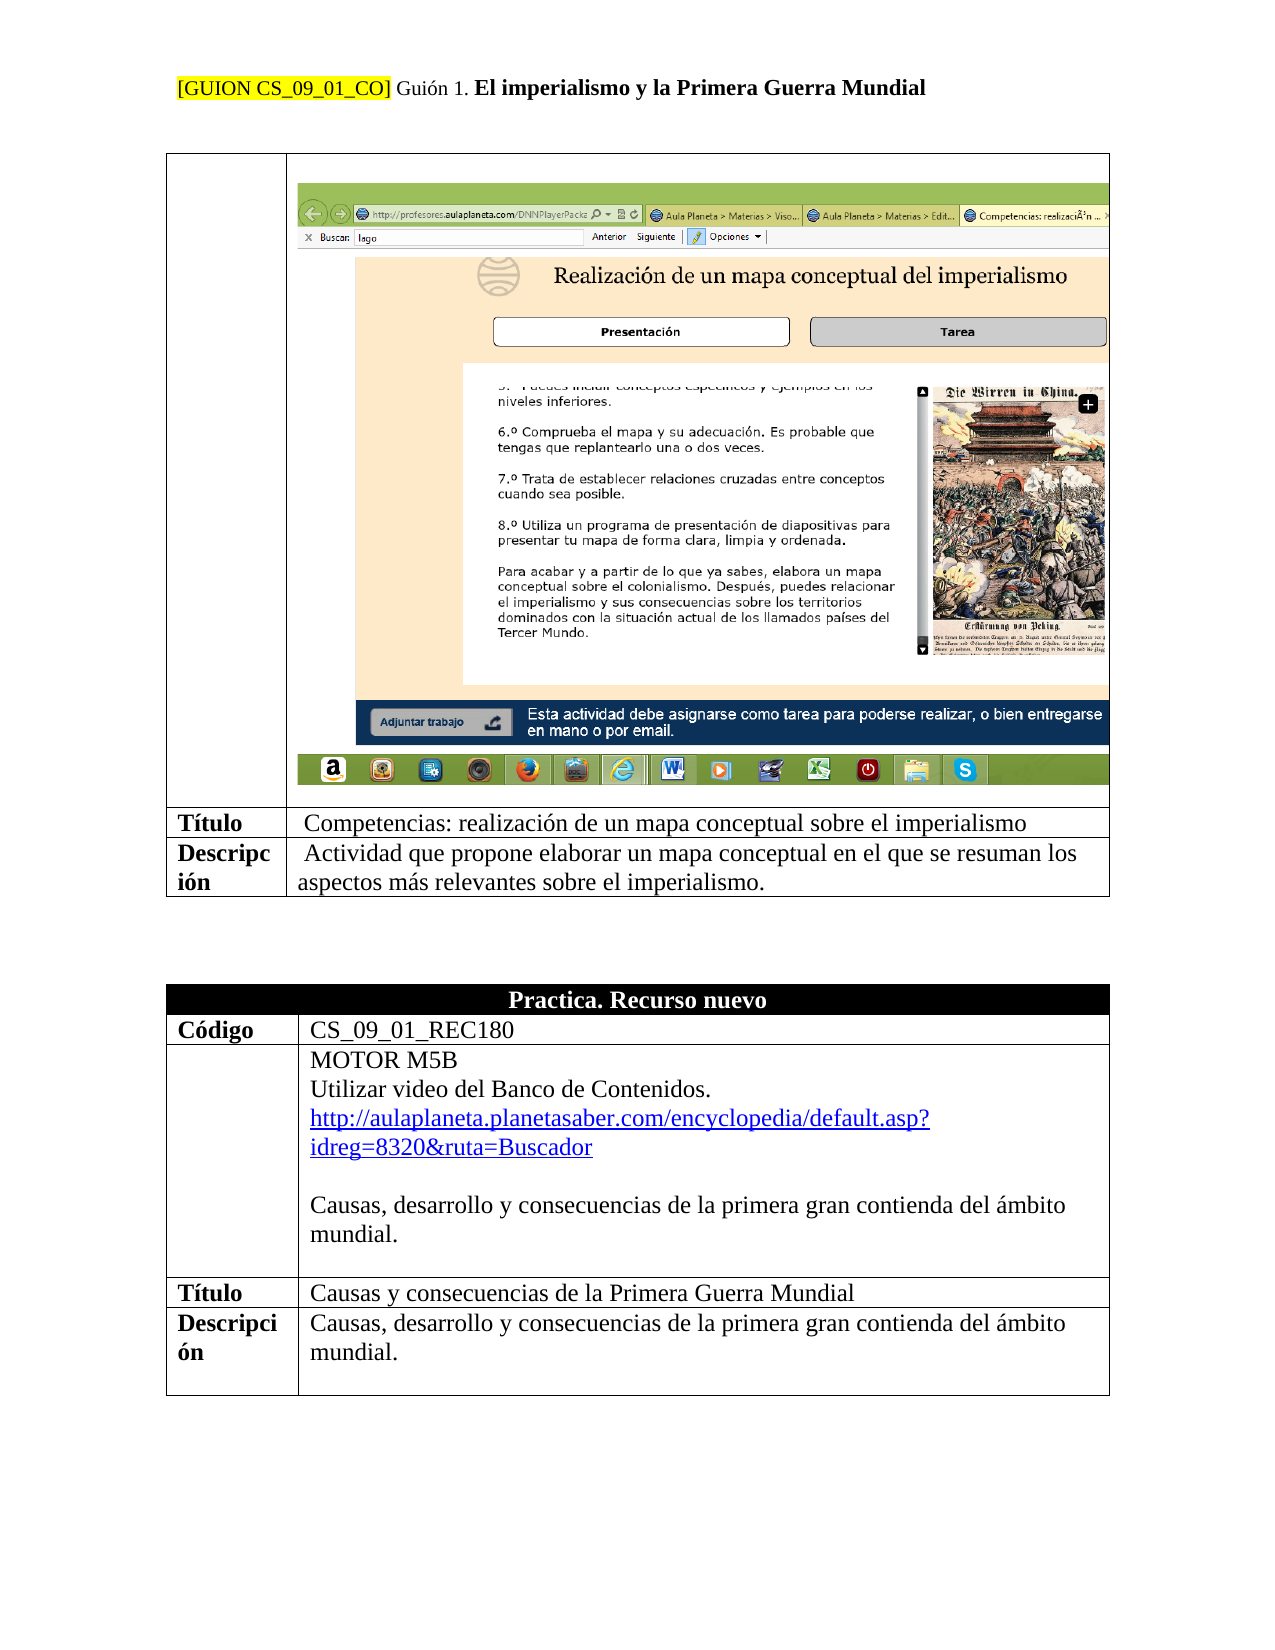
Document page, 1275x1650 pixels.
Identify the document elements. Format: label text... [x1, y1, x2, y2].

picture [297, 183, 1109, 785]
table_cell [287, 154, 1109, 807]
table_header Practica. Recurso nuevo [167, 985, 1109, 1014]
table_cell Descripción [167, 838, 286, 896]
table_cell CS_09_01_REC180 [299, 1015, 1109, 1044]
table_cell Competencias: realización de un mapa conceptual sobre el imperialismo [287, 808, 1109, 837]
table_cell [167, 1045, 298, 1277]
table_cell Descripción [167, 1308, 298, 1394]
table_cell Título [167, 1278, 298, 1307]
table_cell Código [167, 1015, 298, 1044]
table_cell Título [167, 808, 286, 837]
table_cell MOTOR M5B Utilizar video del Banco de Contenidos. http://aulaplaneta.planetasaber.com/encyclopedia/default.asp?idreg=8320&ruta=Buscador Causas, desarrollo y consecuencias de la primera gran contienda del ámbito mundial. [299, 1045, 1109, 1277]
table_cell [167, 154, 286, 807]
table_cell Actividad que propone elaborar un mapa conceptual en el que se resuman los aspectos más relevantes sobre el imperialismo. [287, 838, 1109, 896]
table_cell Causas, desarrollo y consecuencias de la primera gran contienda del ámbito mundial. [299, 1308, 1109, 1394]
table_cell Causas y consecuencias de la Primera Guerra Mundial [299, 1278, 1109, 1307]
